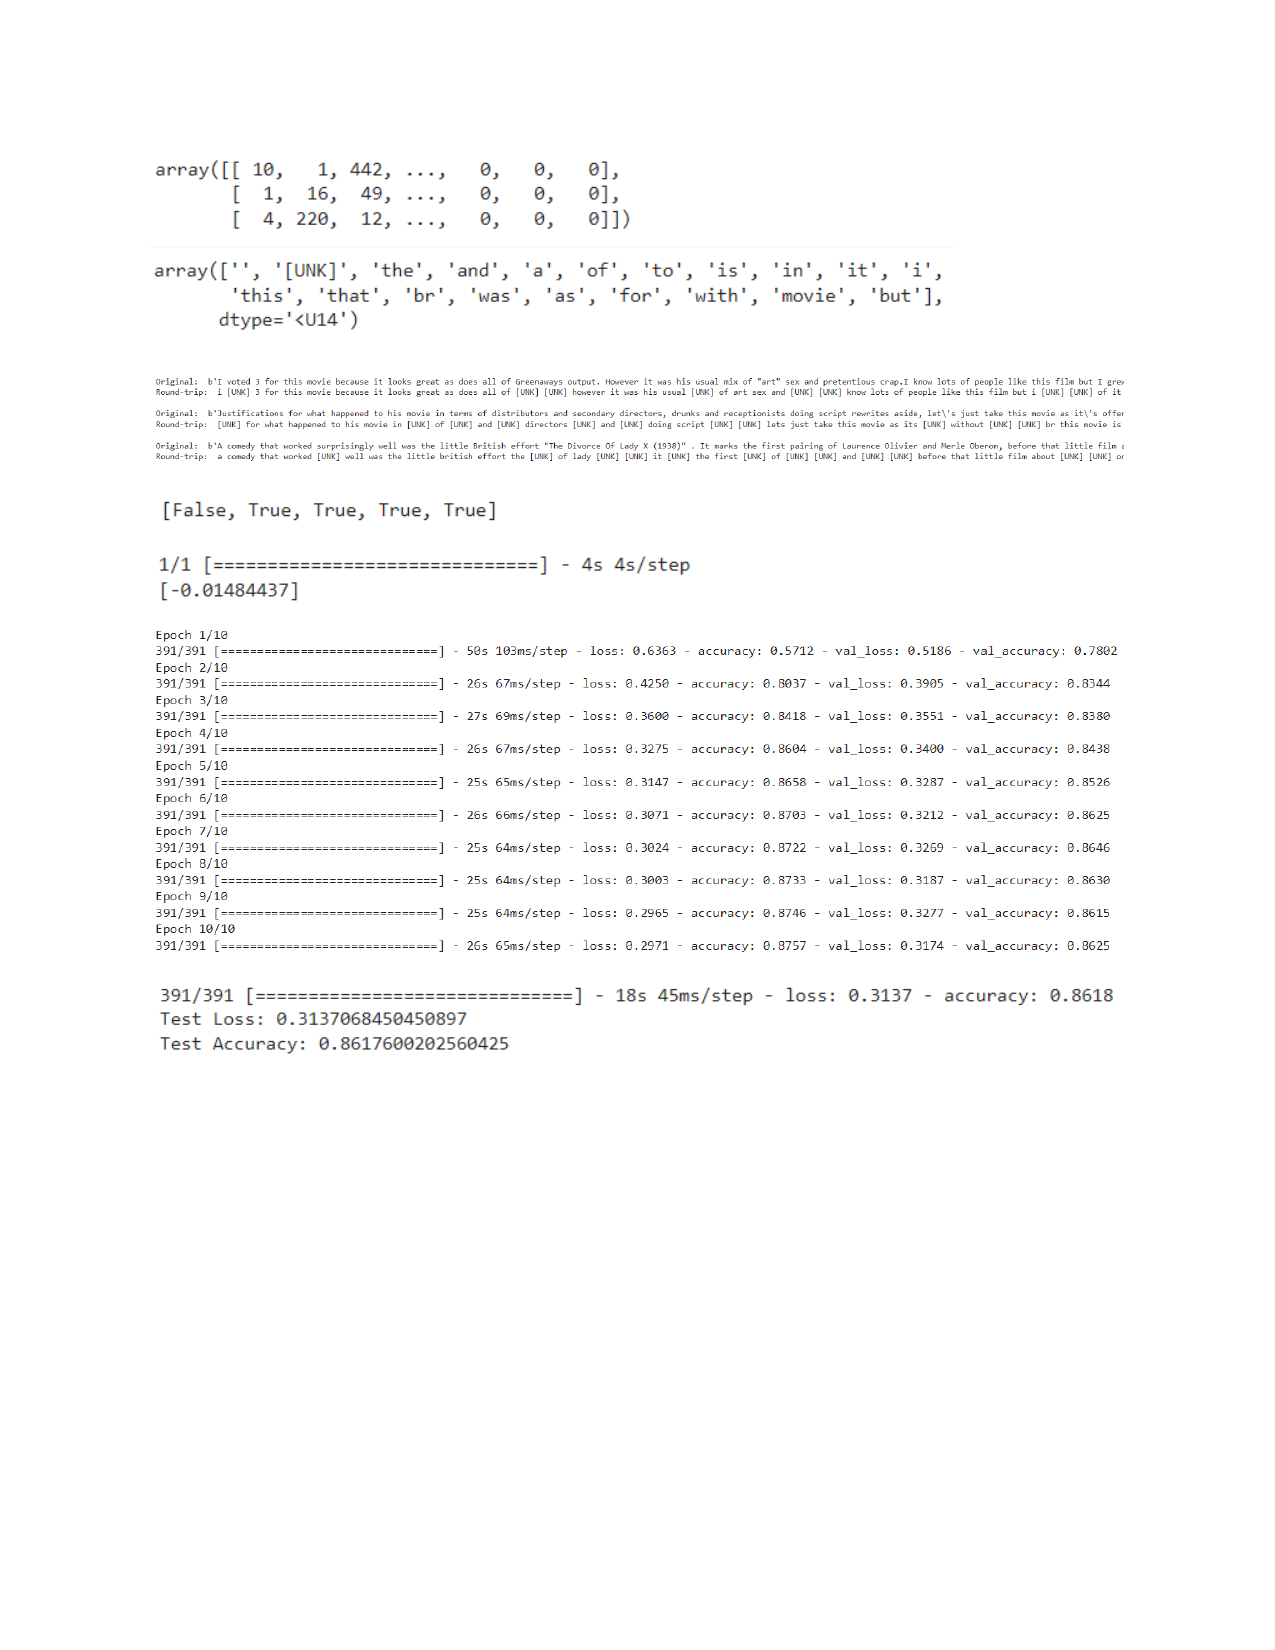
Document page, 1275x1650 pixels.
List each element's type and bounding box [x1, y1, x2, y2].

picture [150, 246, 954, 355]
picture [150, 150, 638, 244]
picture [150, 621, 1124, 961]
picture [150, 373, 1124, 471]
picture [150, 978, 1124, 1067]
picture [150, 490, 532, 532]
picture [150, 550, 700, 603]
